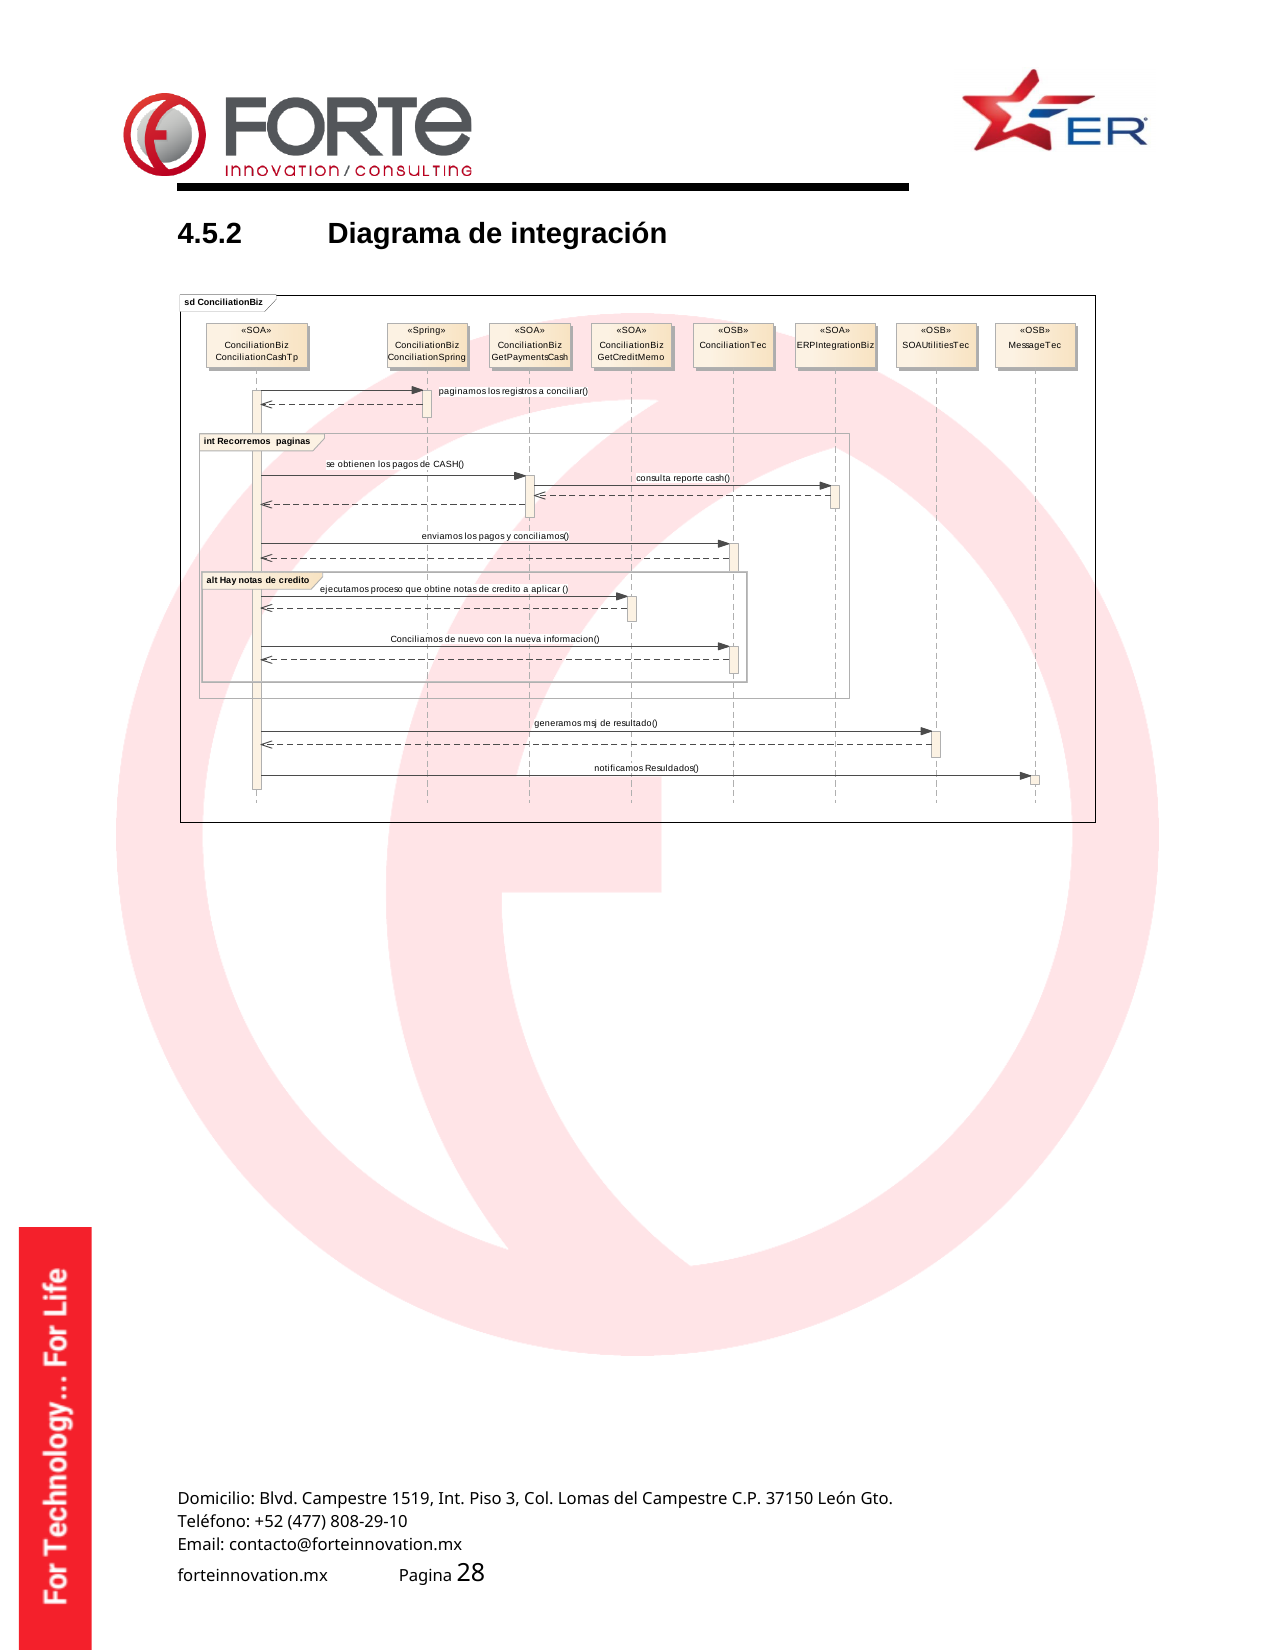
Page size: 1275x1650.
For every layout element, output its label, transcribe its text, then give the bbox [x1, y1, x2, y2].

picture [123, 93, 472, 176]
subtitle Diagrama de integración [177, 216, 1098, 250]
picture [953, 67, 1157, 152]
